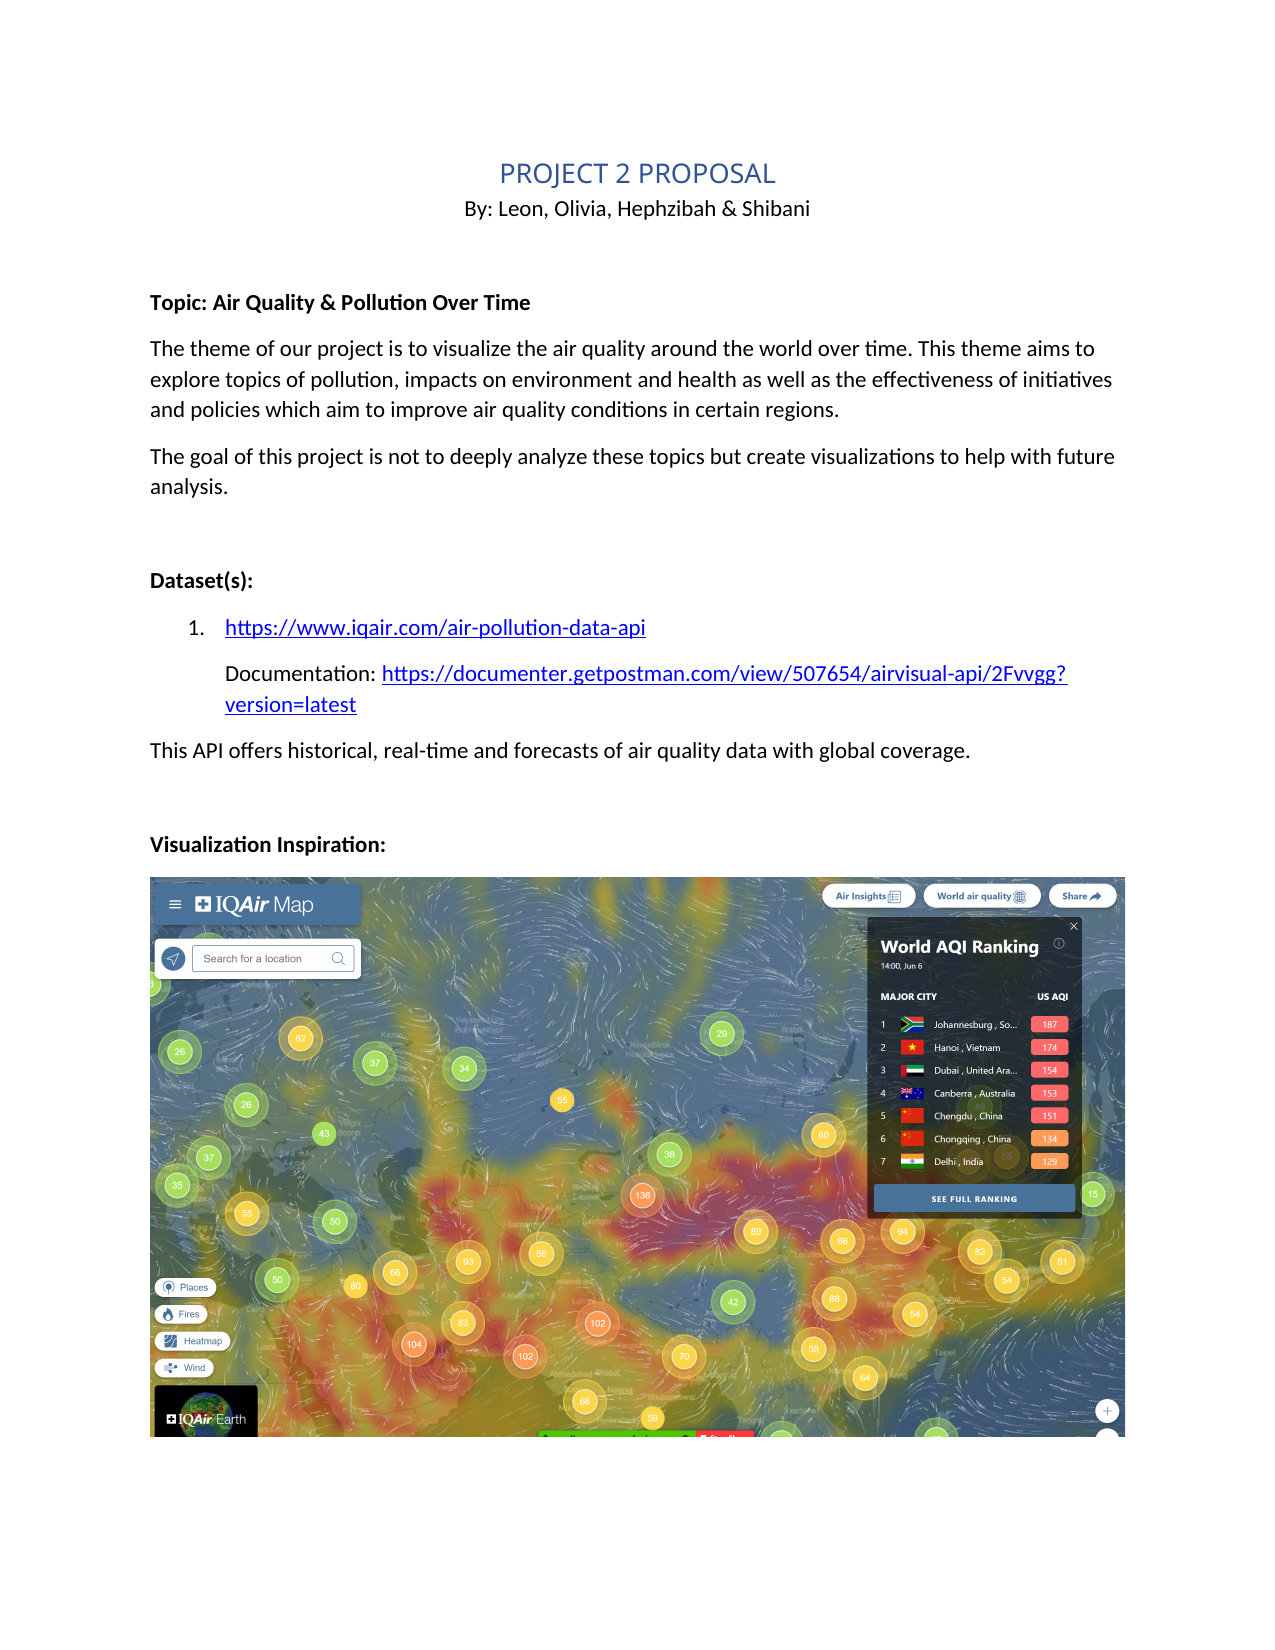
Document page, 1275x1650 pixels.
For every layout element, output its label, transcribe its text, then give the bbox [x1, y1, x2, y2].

text Visualization Inspiration: [150, 830, 1125, 858]
subtitle PROJECT 2 PROPOSAL [150, 154, 1125, 191]
text Topic: Air Quality & Pollution Over Time [150, 288, 1125, 316]
picture [150, 877, 1125, 1437]
list https://www.iqair.com/air-pollution-data-api [187, 613, 1125, 641]
text This API offers historical, real-time and forecasts of air quality data with global coverage. [150, 737, 1125, 765]
text The theme of our project is to visualize the air quality around the world over time. This theme aims to explore topics of pollution, impacts on environment and health as well as the effectiveness of initiatives and policies which aim to improve air quality conditions in certain regions. [150, 334, 1125, 423]
text The goal of this project is not to deeply analyze these topics but create visualizations to help with future analysis. [150, 442, 1125, 500]
text Dataset(s): [150, 566, 1125, 594]
text Documentation: https://documenter.getpostman.com/view/507654/airvisual-api/2Fvvgg?version=latest [225, 659, 1125, 718]
text By: Leon, Olivia, Hephzibah & Shibani [150, 194, 1125, 222]
